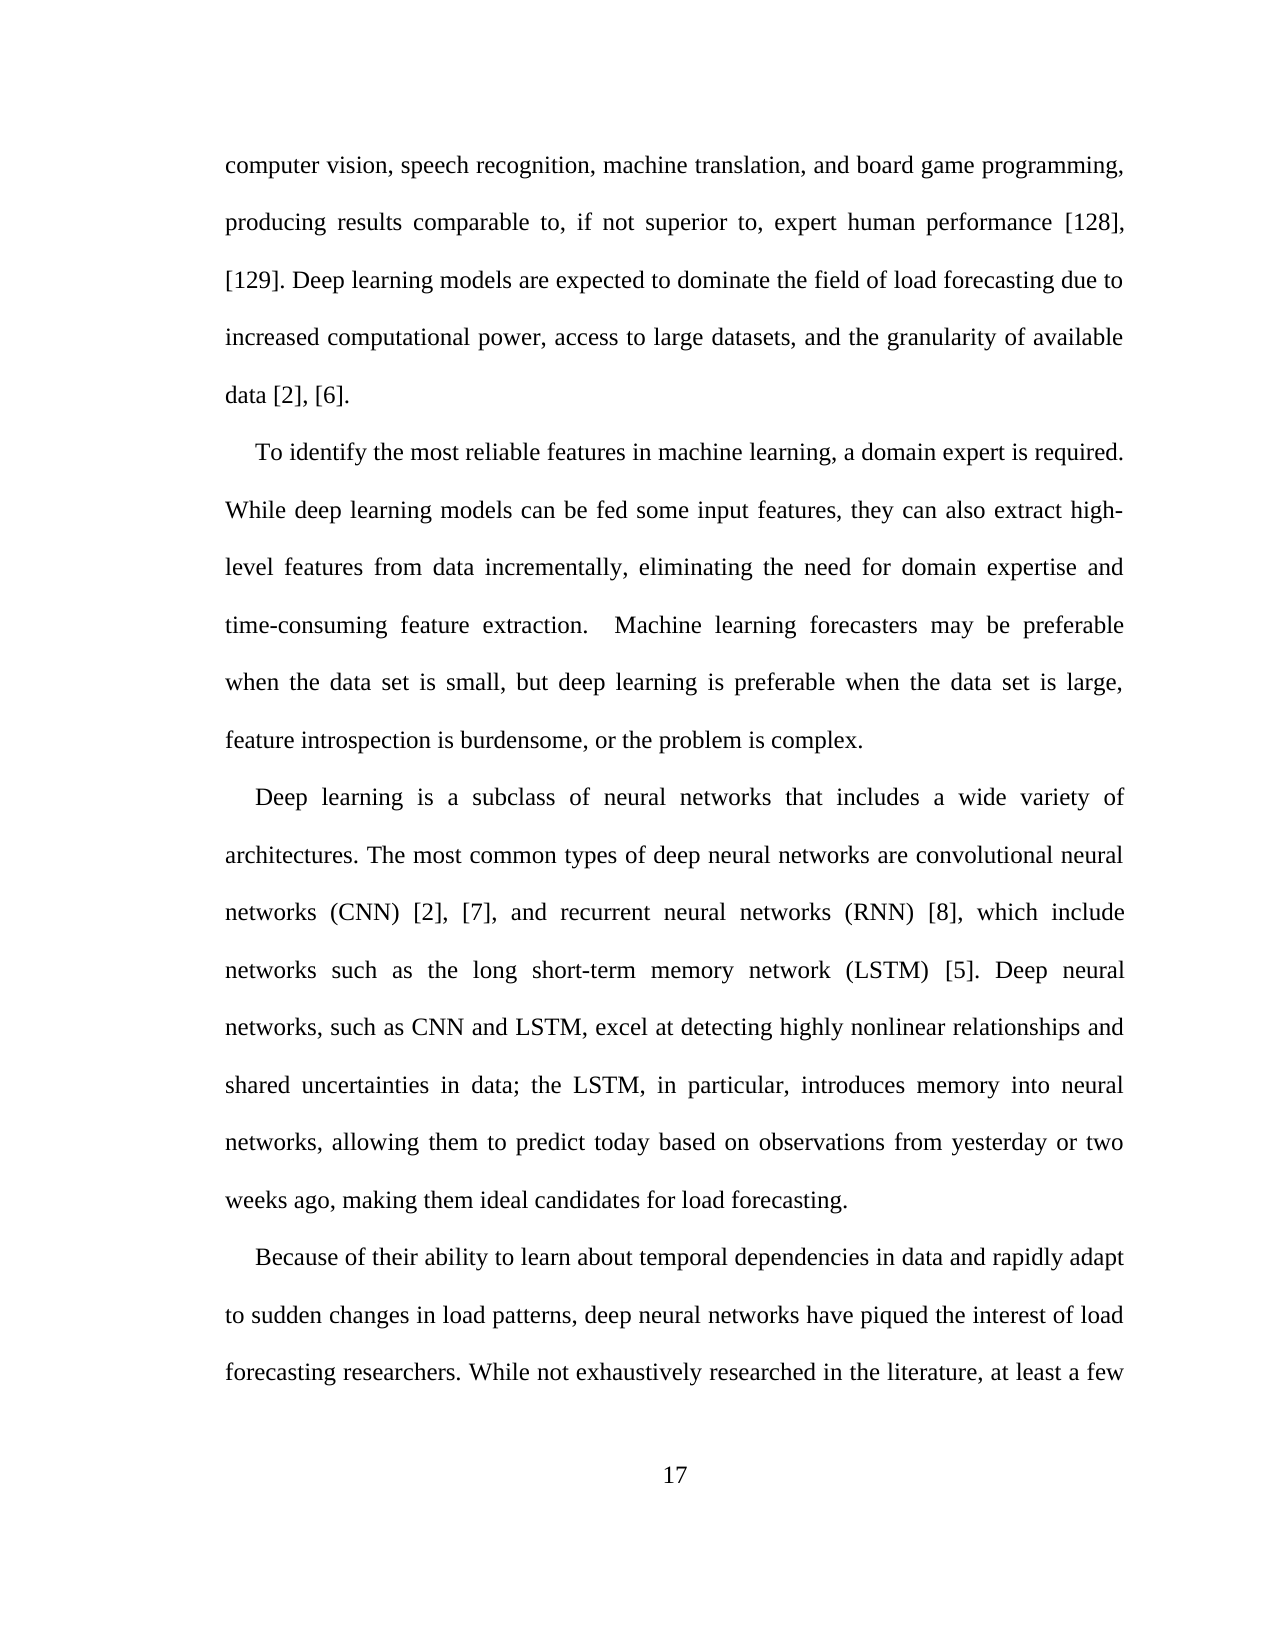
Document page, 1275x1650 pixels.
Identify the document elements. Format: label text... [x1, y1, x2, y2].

text Deep learning is a subclass of neural networks that includes a wide variety of architectures. The most common types of deep neural networks are convolutional neural networks (CNN) [2], [7], and recurrent neural networks (RNN) [8], which include networks such as the long short-term memory network (LSTM) [5]. Deep neural networks, such as CNN and LSTM, excel at detecting highly nonlinear relationships and shared uncertainties in data; the LSTM, in particular, introduces memory into neural networks, allowing them to predict today based on observations from yesterday or two weeks ago, making them ideal candidates for load forecasting. [225, 782, 1125, 1214]
text To identify the most reliable features in machine learning, a domain expert is required. While deep learning models can be fed some input features, they can also extract high-level features from data incrementally, eliminating the need for domain expertise and time-consuming feature extraction. Machine learning forecasters may be preferable when the data set is small, but deep learning is preferable when the data set is large, feature introspection is burdensome, or the problem is complex. [225, 437, 1125, 754]
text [225, 150, 1125, 409]
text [225, 1242, 1125, 1386]
